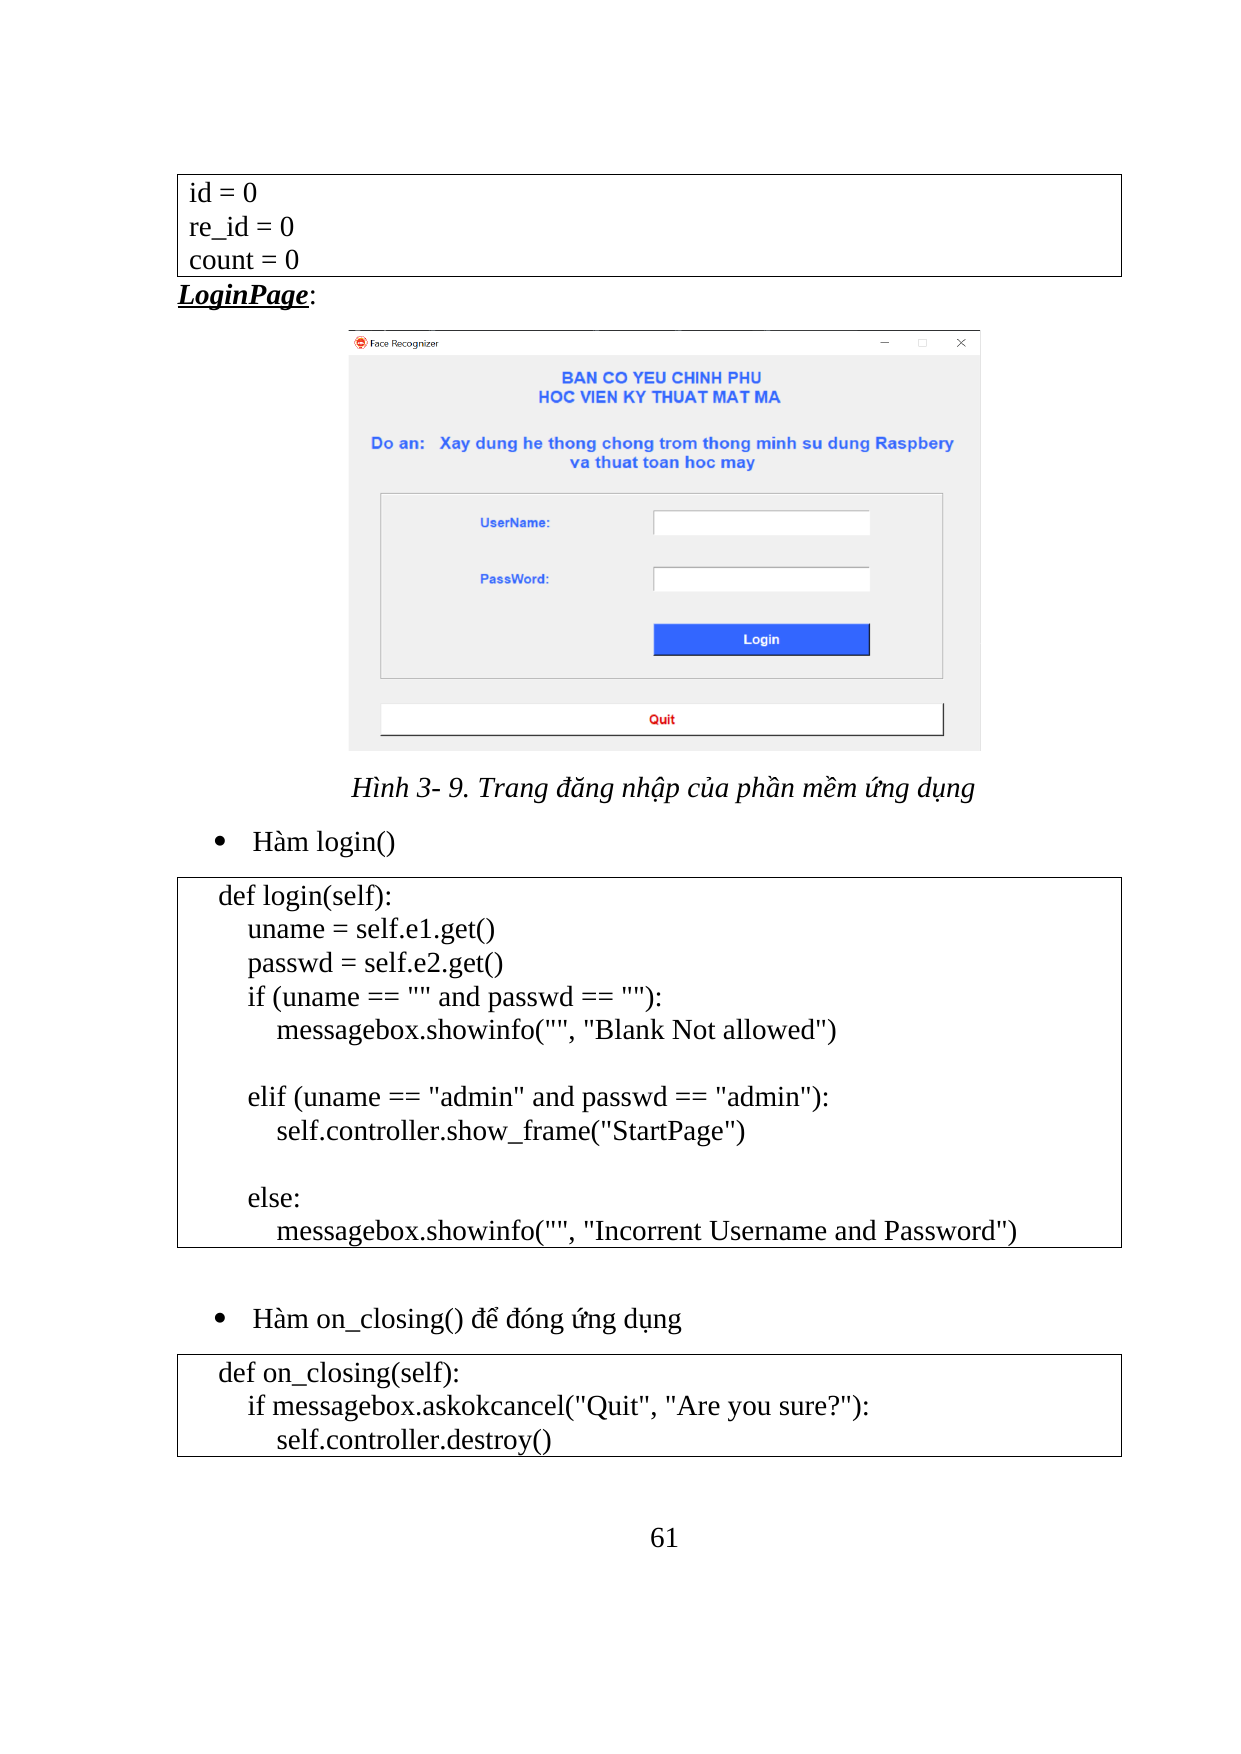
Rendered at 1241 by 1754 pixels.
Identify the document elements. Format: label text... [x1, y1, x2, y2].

text LoginPage: [177, 277, 1152, 311]
text Hình 3- 9. Trang đăng nhập của phần mềm ứng dụng [177, 770, 1152, 803]
table_header def login(self): uname = self.e1.get() passwd = self.e2.get() if (uname == "" and passwd == ""): messagebox.showinfo("", "Blank Not allowed") elif (uname == "admin" and passwd == "admin"): self.controller.show_frame("StartPage") else: messagebox.showinfo("", "Incorrent Username and Password") [178, 878, 1121, 1247]
list Hàm login() [215, 824, 1152, 858]
table_header def on_closing(self): if messagebox.askokcancel("Quit", "Are you sure?"): self.controller.destroy() [178, 1355, 1121, 1456]
picture [348, 330, 981, 751]
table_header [178, 175, 1121, 276]
list Hàm on_closing() để đóng ứng dụng [215, 1301, 1152, 1334]
